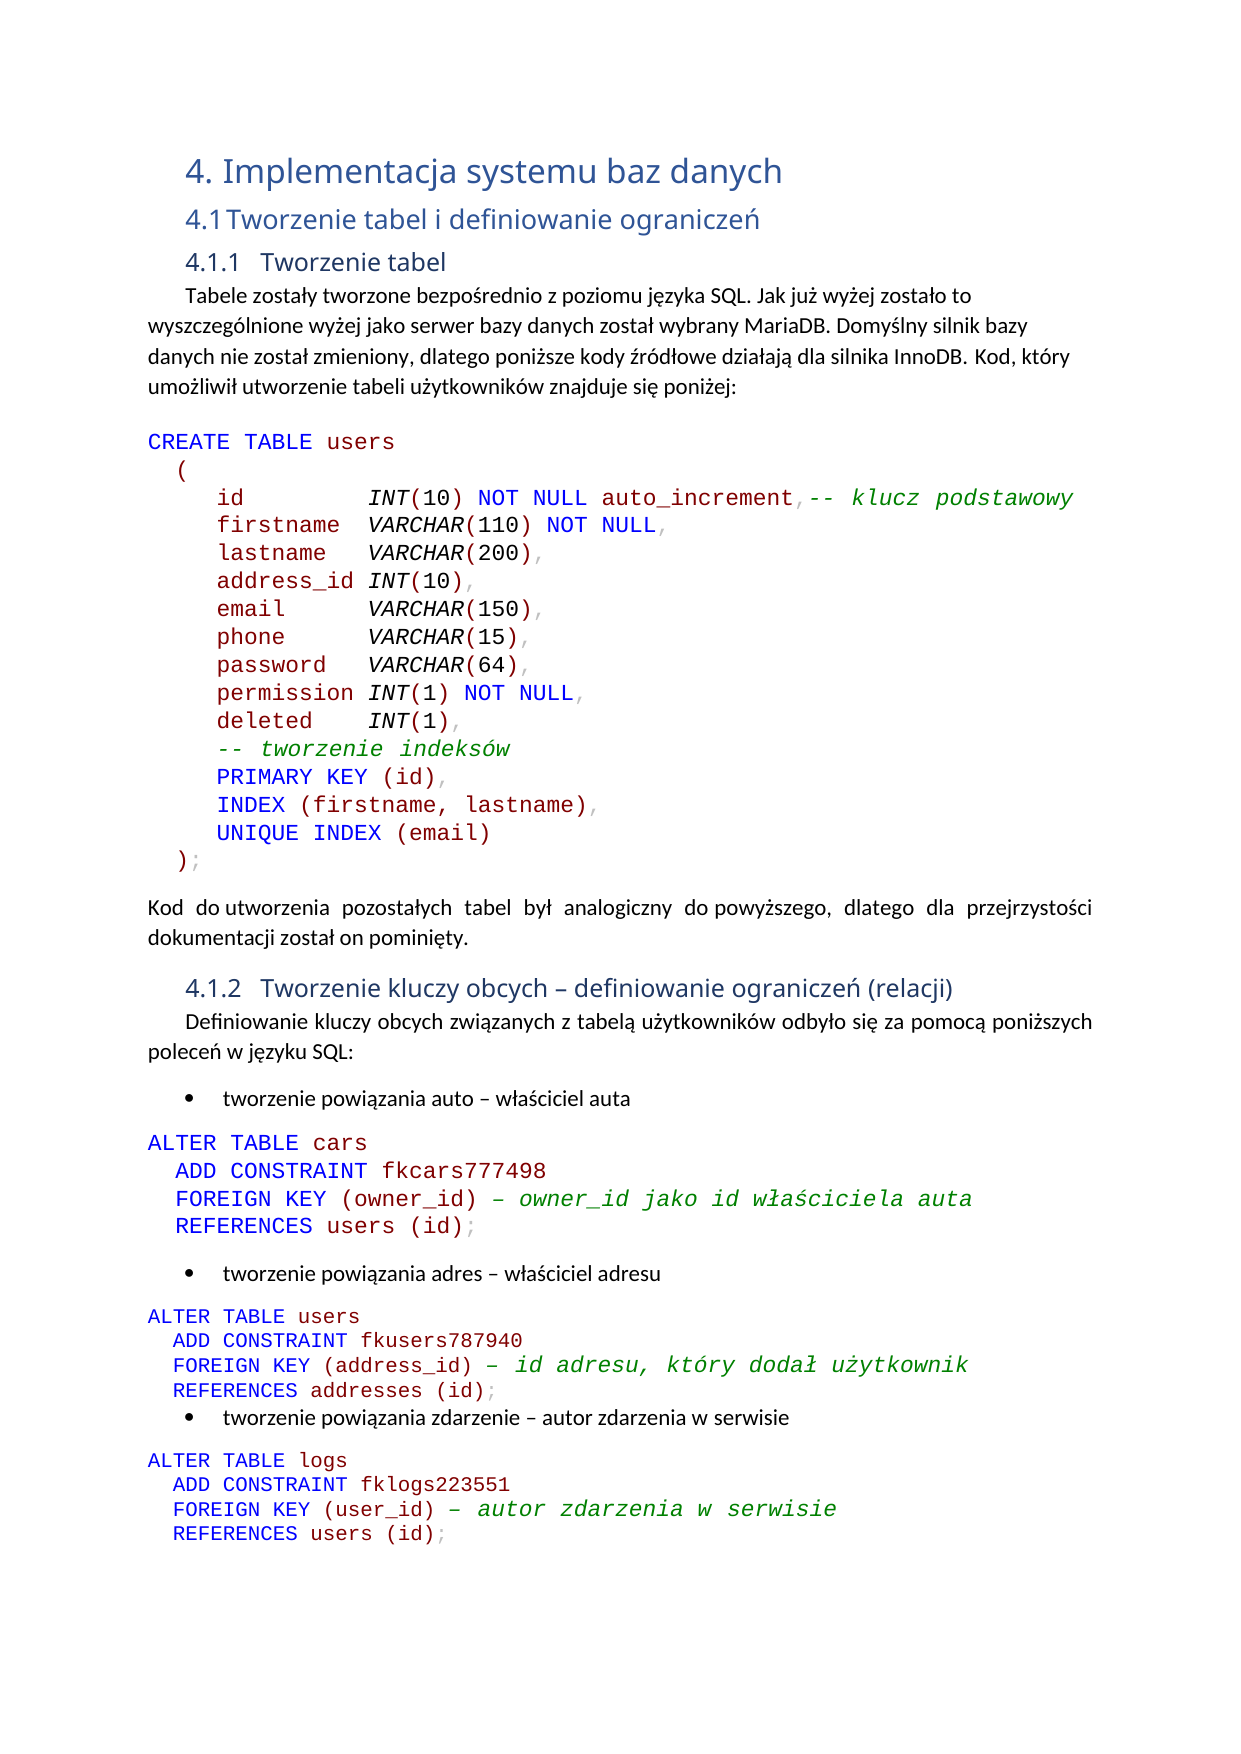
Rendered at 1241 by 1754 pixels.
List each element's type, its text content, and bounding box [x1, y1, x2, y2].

text ALTER TABLE users ADD CONSTRAINT fkusers787940 [148, 1306, 1093, 1354]
text FOREIGN KEY (address_id) – id adresu, który dodał użytkownik [148, 1354, 1093, 1379]
text REFERENCES addresses (id); [148, 1379, 1093, 1403]
text Tabele zostały tworzone bezpośrednio z poziomu języka SQL. Jak już wyżej zostało to wyszczególnione wyżej jako serwer bazy danych został wybrany MariaDB. Domyślny silnik bazy danych nie został zmieniony, dlatego poniższe kody źródłowe działają dla silnika InnoDB. Kod, który umożliwił utworzenie tabeli użytkowników znajduje się poniżej: CREATE TABLE users ( id INT(10) NOT NULL auto_increment,-- klucz podstawowy firstname VARCHAR(110) NOT NULL, lastname VARCHAR(200), address_id INT(10), email VARCHAR(150), phone VARCHAR(15), password VARCHAR(64), permission INT(1) NOT NULL, deleted INT(1), -- tworzenie indeksów PRIMARY KEY (id), INDEX (firstname, lastname), UNIQUE INDEX (email) ); [148, 281, 1093, 875]
subtitle Tworzenie kluczy obcych – definiowanie ograniczeń (relacji) [185, 970, 1093, 1004]
subtitle Implementacja systemu baz danych [185, 148, 1093, 193]
text Definiowanie kluczy obcych związanych z tabelą użytkowników odbyło się za pomocą poniższych poleceń w języku SQL: [148, 1007, 1093, 1065]
text Kod do utworzenia pozostałych tabel był analogiczny do powyższego, dlatego dla przejrzystości dokumentacji został on pominięty. [148, 893, 1093, 952]
text FOREIGN KEY (user_id) – autor zdarzenia w serwisie [148, 1497, 1093, 1523]
text REFERENCES users (id); [148, 1523, 1093, 1547]
list tworzenie powiązania adres – właściciel adresu [185, 1259, 1093, 1287]
text ALTER TABLE logs ADD CONSTRAINT fklogs223551 [148, 1450, 1093, 1497]
list tworzenie powiązania auto – właściciel auta [185, 1084, 1093, 1112]
list tworzenie powiązania zdarzenie – autor zdarzenia w serwisie [185, 1403, 1093, 1431]
text ALTER TABLE cars ADD CONSTRAINT fkcars777498 FOREIGN KEY (owner_id) – owner_id jako id właściciela auta REFERENCES users (id); [148, 1131, 1093, 1241]
subtitle Tworzenie tabel [185, 245, 1093, 279]
subtitle Tworzenie tabel i definiowanie ograniczeń [185, 201, 1093, 238]
